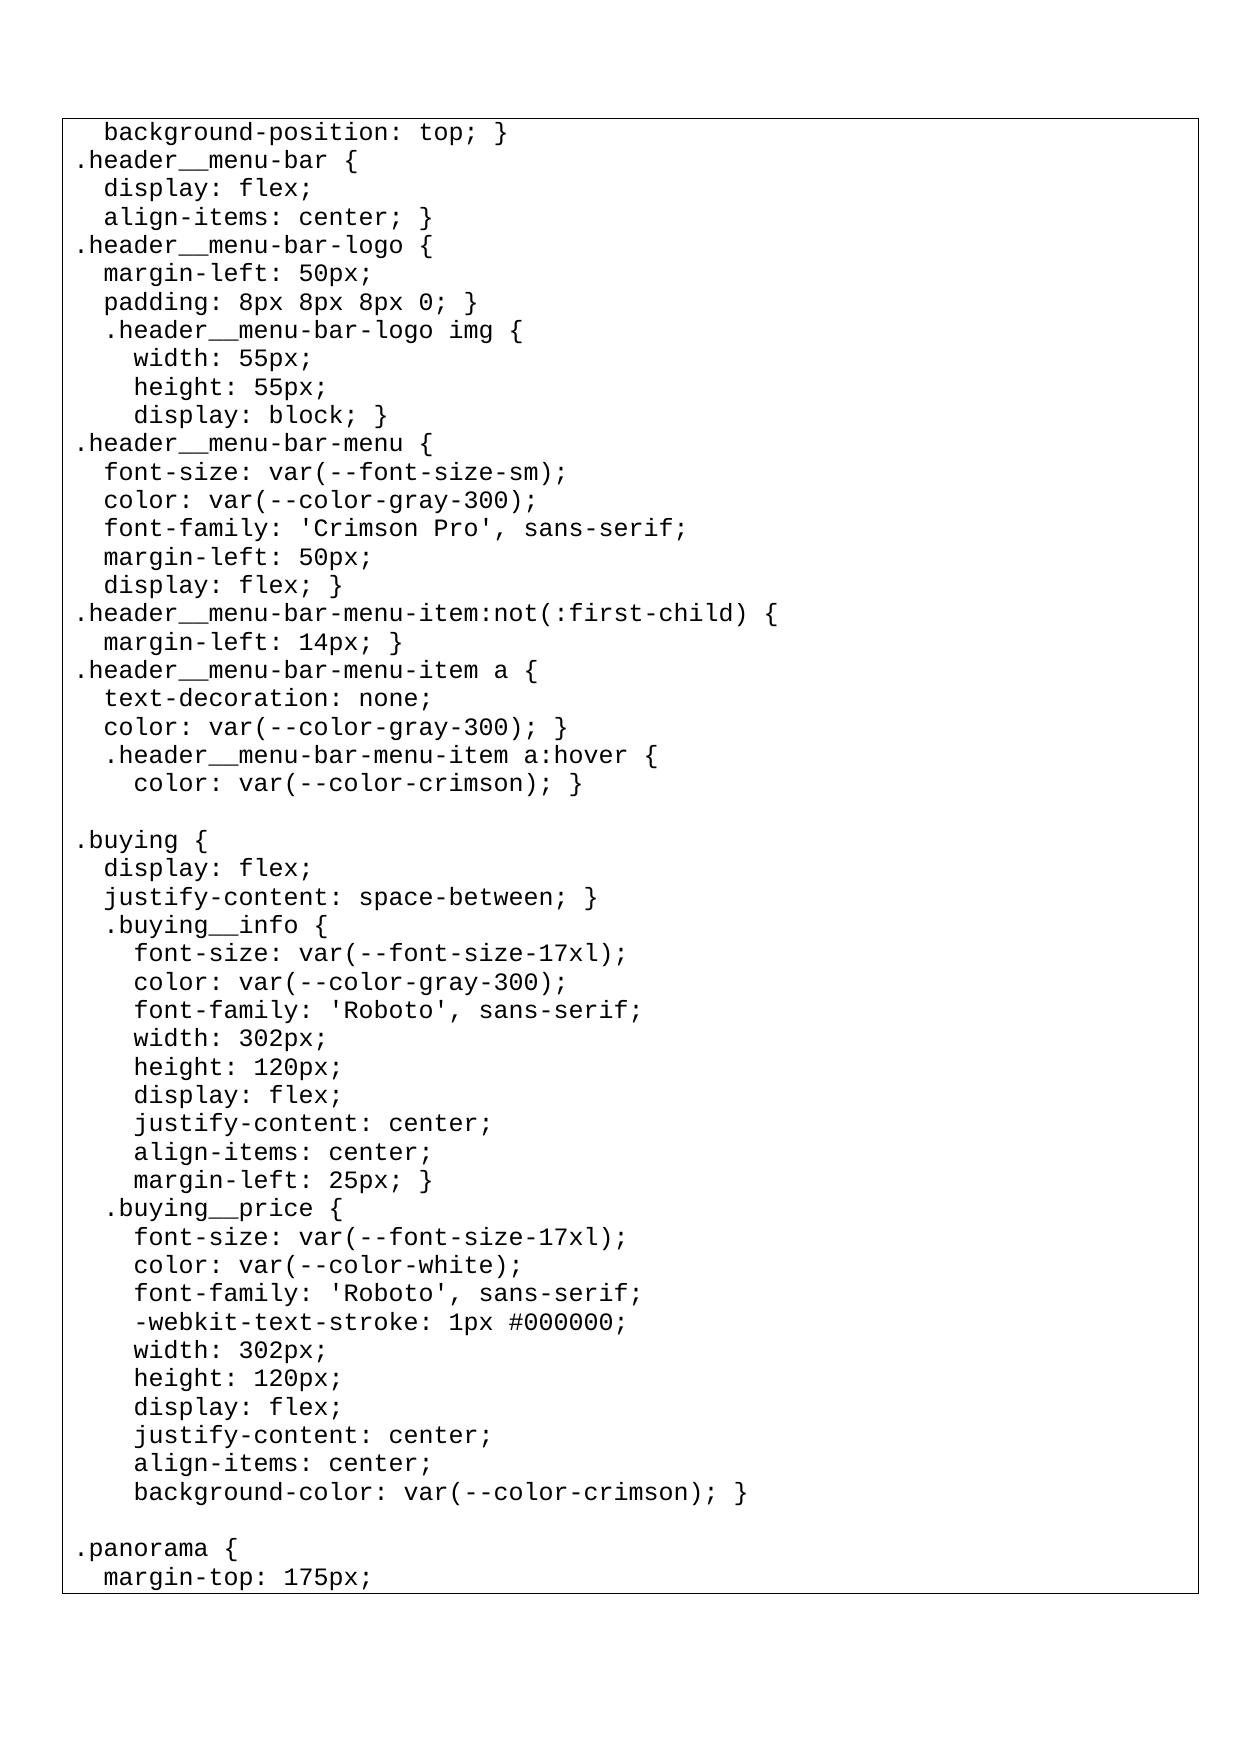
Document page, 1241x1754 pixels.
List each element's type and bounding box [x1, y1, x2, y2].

table_header [63, 119, 1198, 1592]
